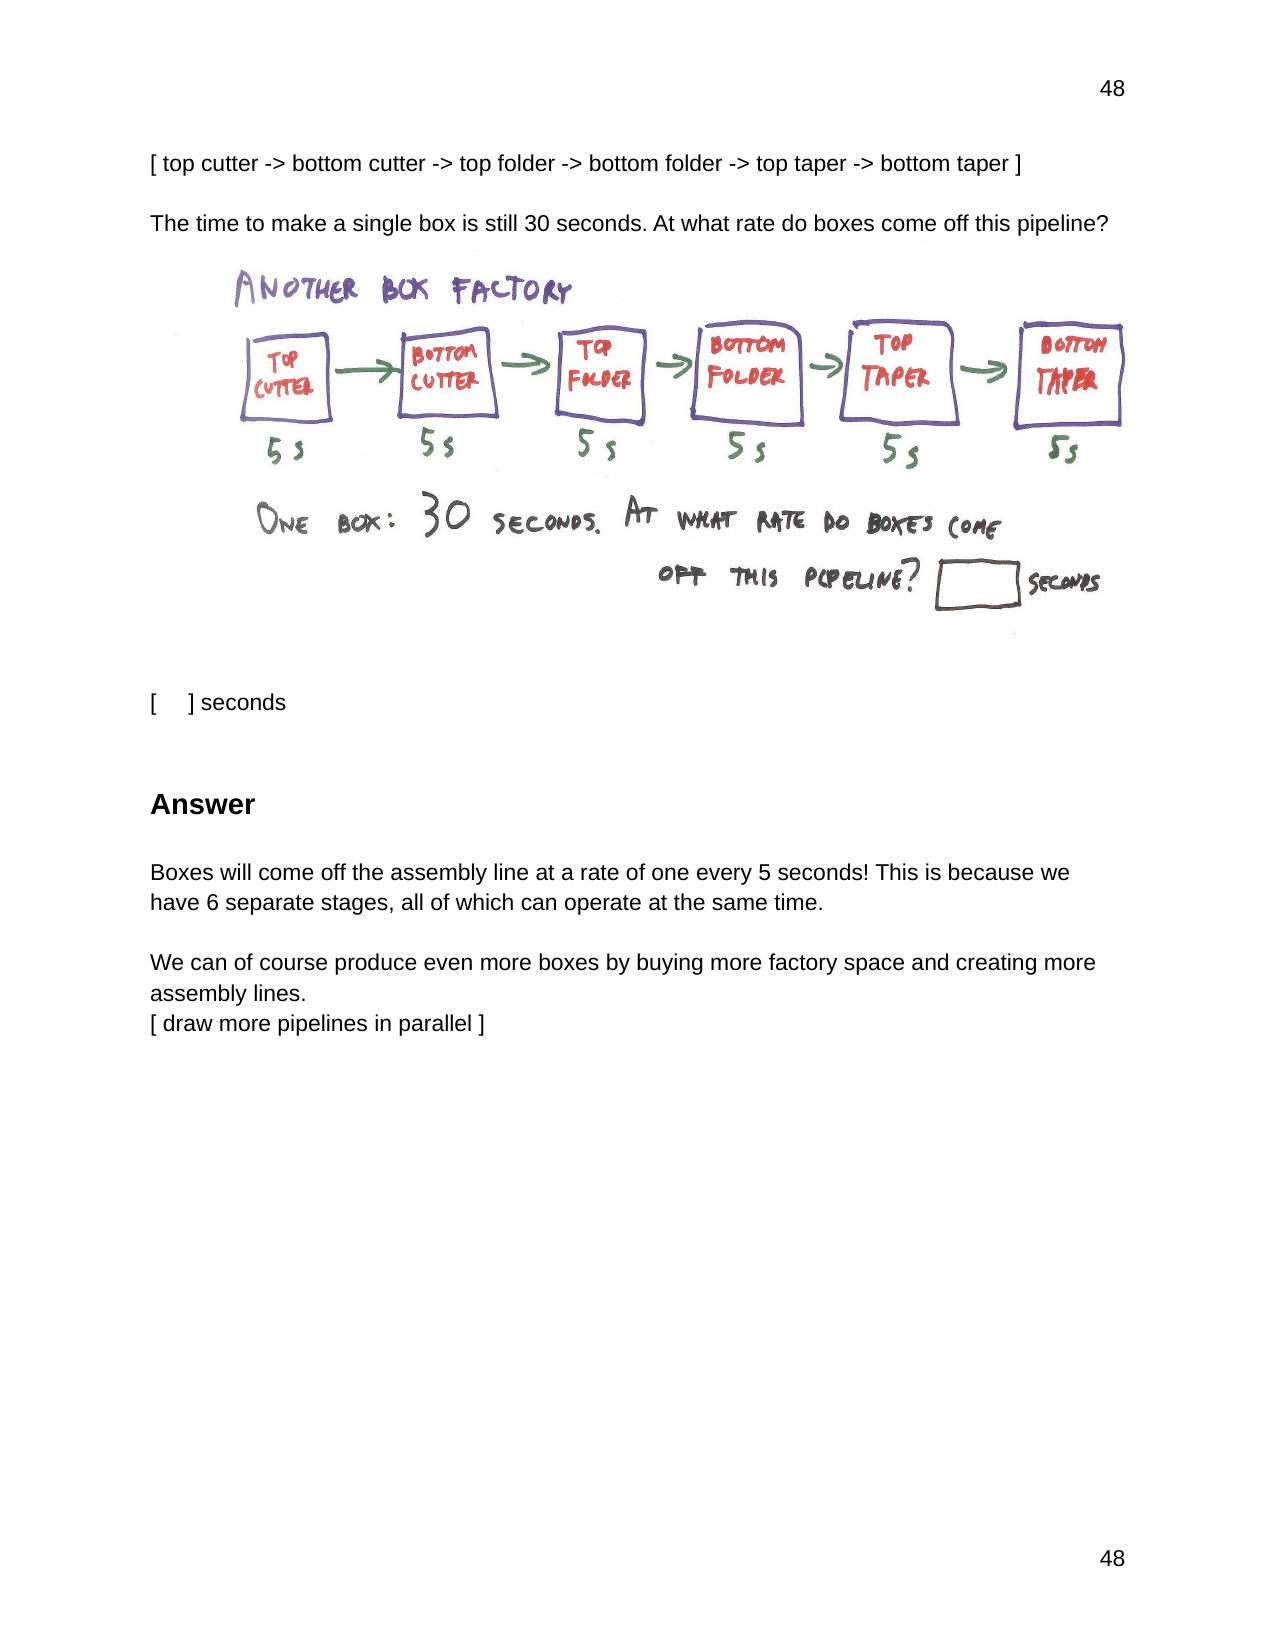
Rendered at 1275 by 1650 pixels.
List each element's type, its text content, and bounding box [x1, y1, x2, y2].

subtitle Answer [150, 787, 1125, 820]
text The time to make a single box is still 30 seconds. At what rate do boxes come off this pipeline? [150, 210, 1125, 237]
text [ ] seconds [150, 689, 1125, 715]
text Boxes will come off the assembly line at a rate of one every 5 seconds! This is because we have 6 separate stages, all of which can operate at the same time. [150, 859, 1125, 915]
text [ top cutter -> bottom cutter -> top folder -> bottom folder -> top taper -> bottom taper ] [150, 150, 1125, 176]
picture [168, 240, 1166, 655]
text [ draw more pipelines in parallel ] [150, 1010, 1125, 1036]
text We can of course produce even more boxes by buying more factory space and creating more assembly lines. [150, 949, 1125, 1006]
